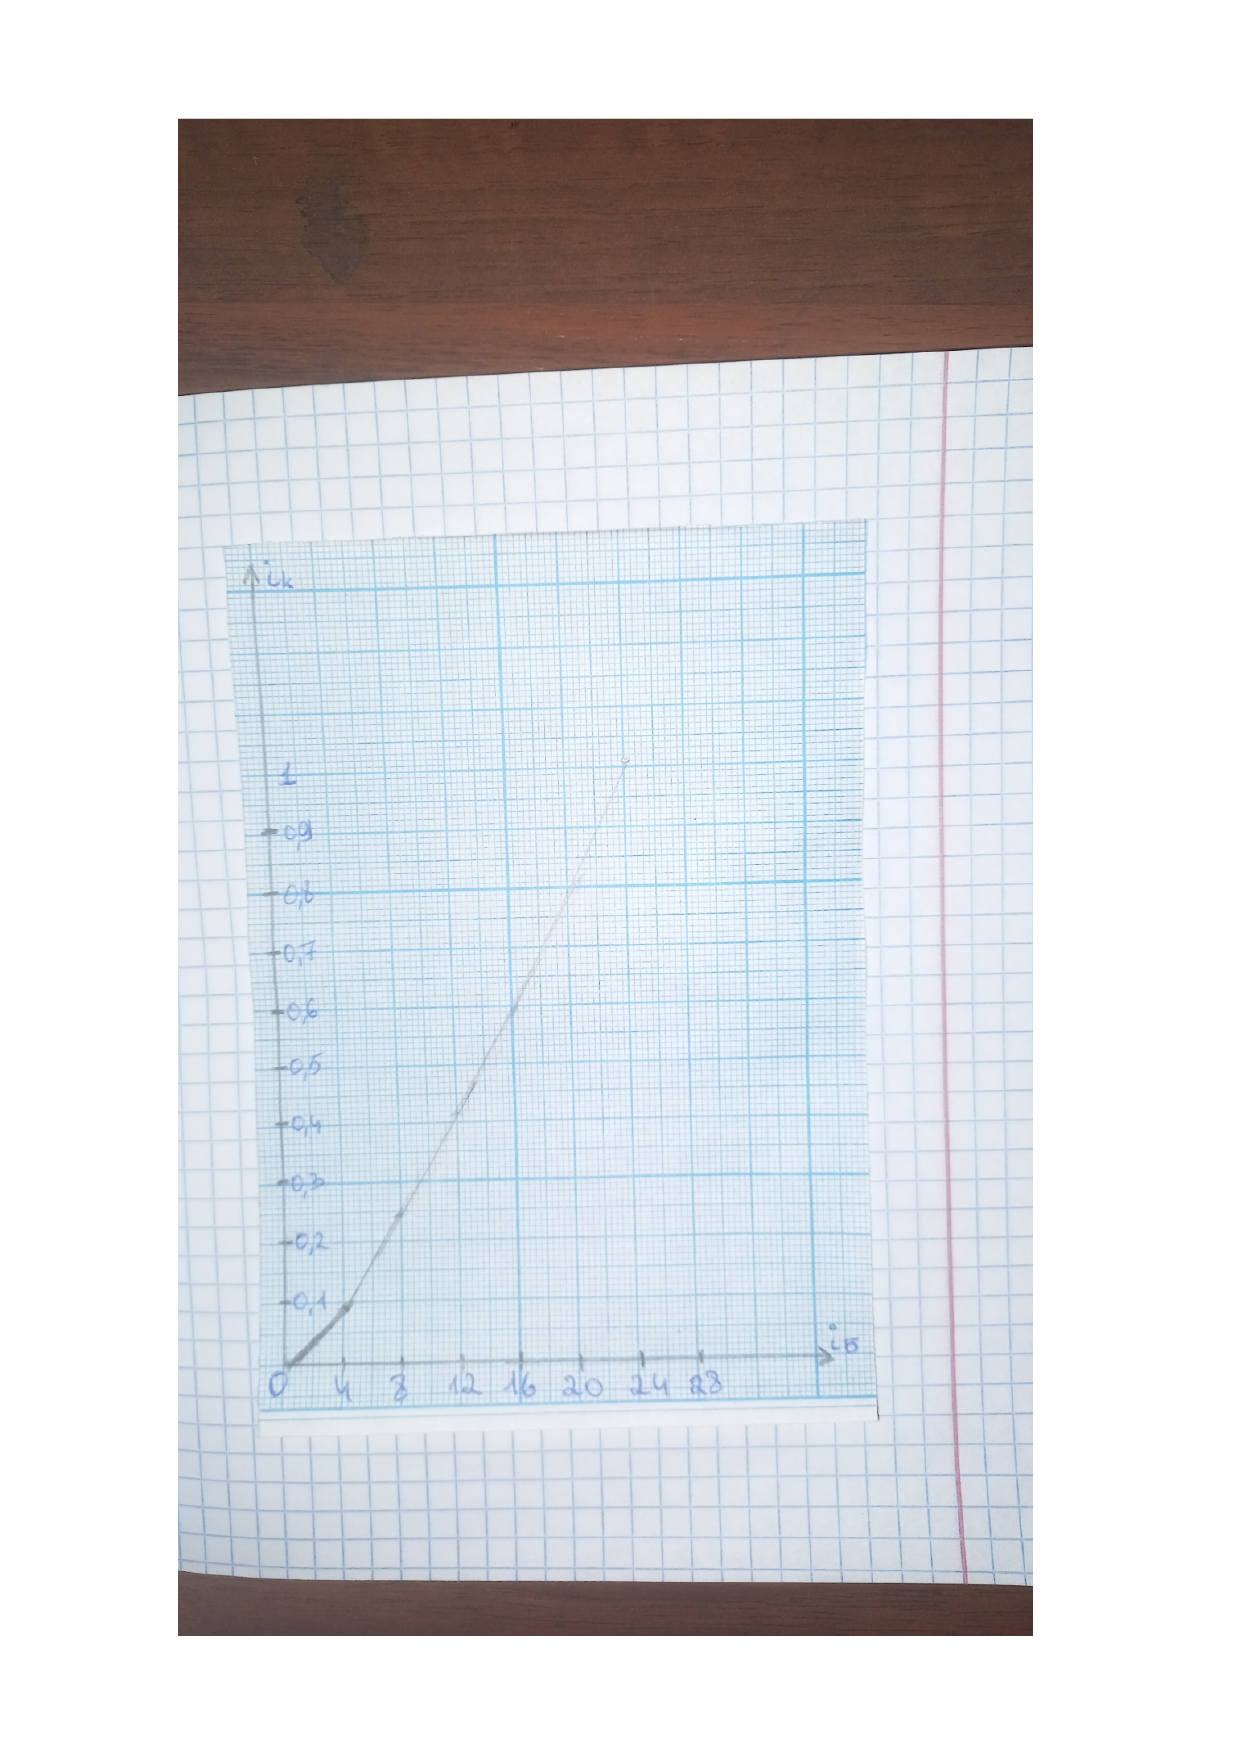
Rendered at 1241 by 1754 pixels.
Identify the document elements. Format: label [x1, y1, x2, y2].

picture [179, 120, 1033, 1634]
